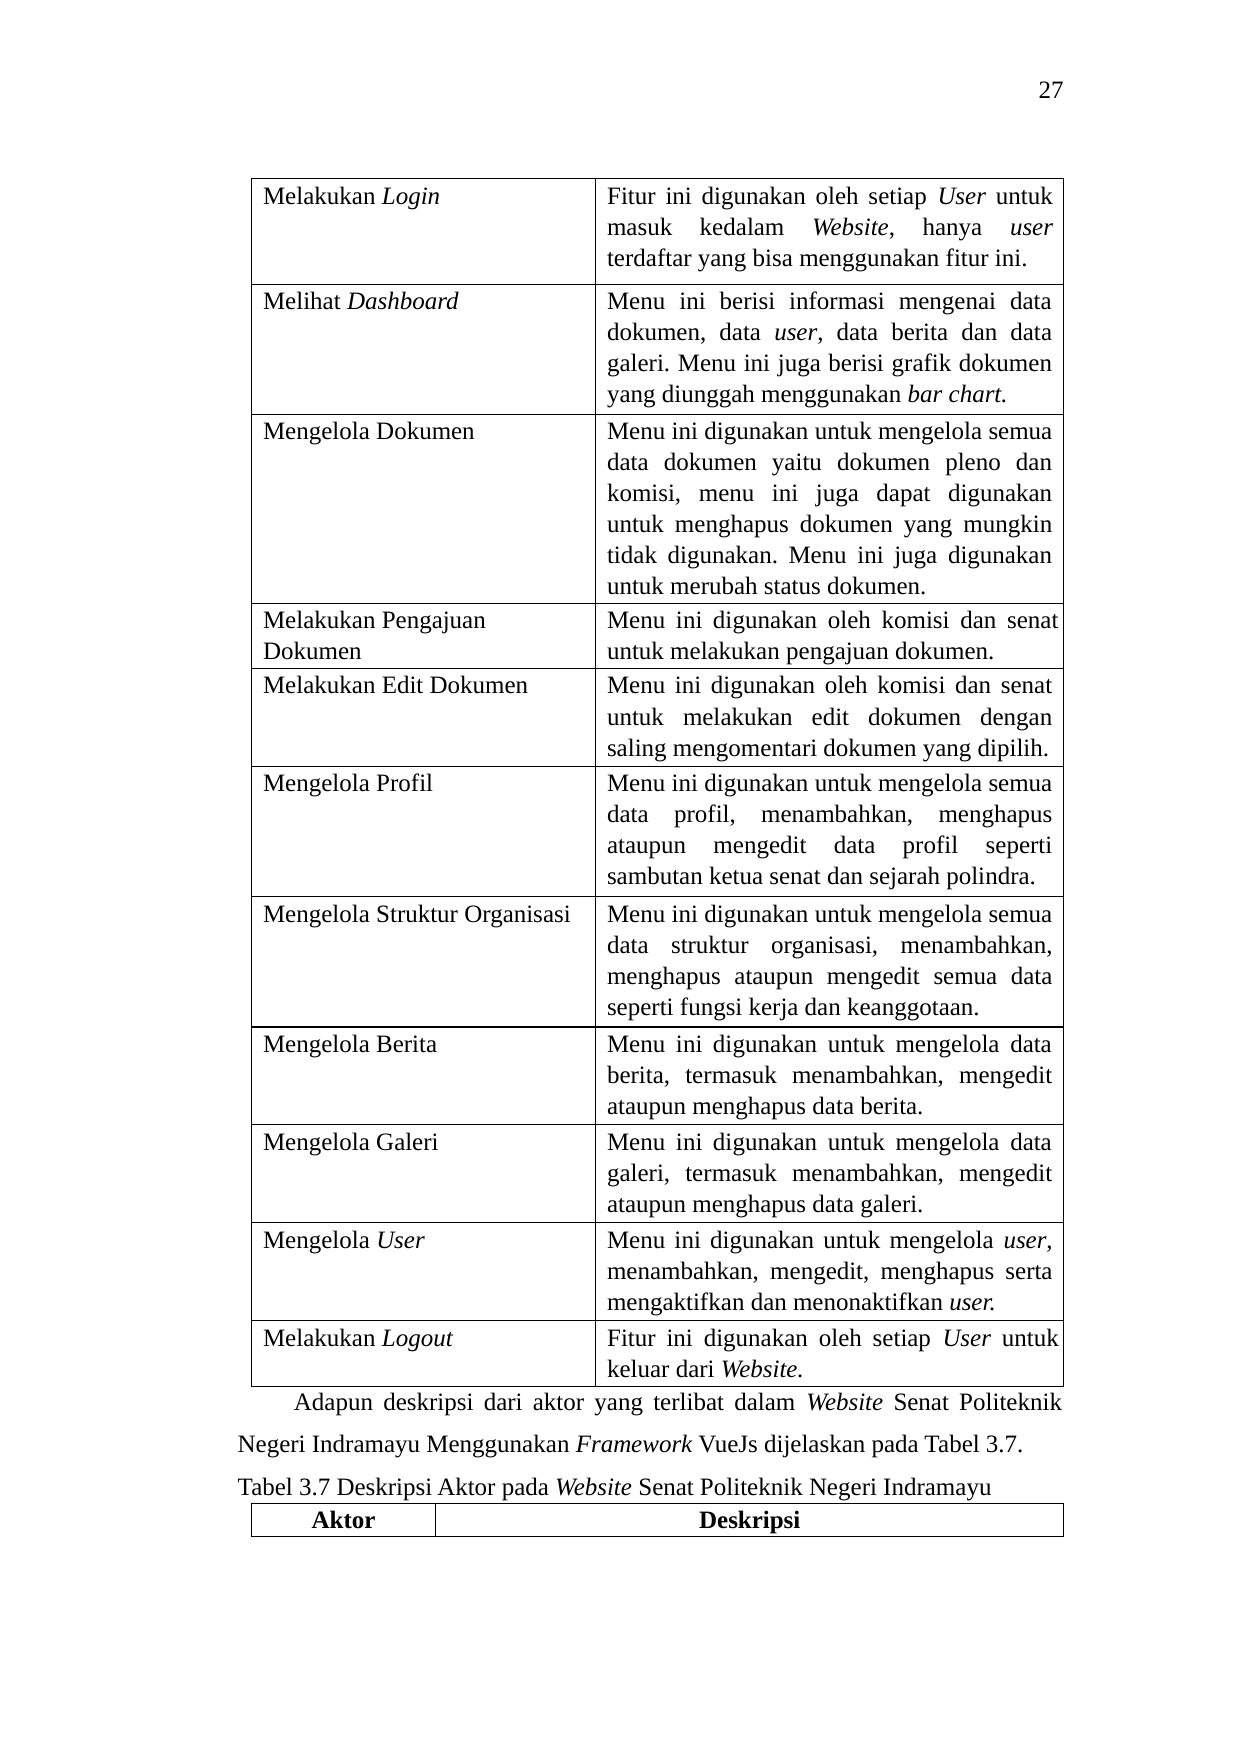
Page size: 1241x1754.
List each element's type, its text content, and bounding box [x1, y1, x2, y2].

table_cell Menu ini digunakan untuk mengelola data berita, termasuk menambahkan, mengedit ataupun menghapus data berita. [596, 1028, 1063, 1124]
text Adapun deskripsi dari aktor yang terlibat dalam Website Senat Politeknik Negeri Indramayu Menggunakan Framework VueJs dijelaskan pada Tabel 3.7. [237, 1387, 1062, 1458]
text Tabel 3.7 Deskripsi Aktor pada Website Senat Politeknik Negeri Indramayu [237, 1472, 1062, 1501]
table_cell Melihat Dashboard [252, 285, 595, 414]
table_cell Mengelola Galeri [252, 1125, 595, 1222]
table_cell Mengelola Struktur Organisasi [252, 897, 595, 1026]
table_cell Mengelola Profil [252, 767, 595, 896]
table_cell Melakukan Logout [252, 1321, 595, 1386]
table_cell Mengelola Berita [252, 1028, 595, 1124]
table_cell Melakukan Pengajuan Dokumen [252, 604, 595, 668]
table_cell Menu ini berisi informasi mengenai data dokumen, data user, data berita dan data galeri. Menu ini juga berisi grafik dokumen yang diunggah menggunakan bar chart. [596, 285, 1063, 414]
table_cell Menu ini digunakan oleh komisi dan senat untuk melakukan edit dokumen dengan saling mengomentari dokumen yang dipilih. [596, 669, 1063, 766]
table_cell Mengelola User [252, 1223, 595, 1320]
table_cell Menu ini digunakan untuk mengelola user, menambahkan, mengedit, menghapus serta mengaktifkan dan menonaktifkan user. [596, 1223, 1063, 1320]
table_cell Menu ini digunakan untuk mengelola semua data struktur organisasi, menambahkan, menghapus ataupun mengedit semua data seperti fungsi kerja dan keanggotaan. [596, 897, 1063, 1026]
table_cell Melakukan Login [252, 179, 595, 283]
table_header Deskripsi [436, 1504, 1063, 1536]
table_header Aktor [252, 1504, 435, 1536]
table_cell Melakukan Edit Dokumen [252, 669, 595, 766]
table_cell Fitur ini digunakan oleh setiap User untuk masuk kedalam Website, hanya user terdaftar yang bisa menggunakan fitur ini. [596, 179, 1063, 283]
table_cell Mengelola Dokumen [252, 415, 595, 602]
table_cell Menu ini digunakan untuk mengelola semua data dokumen yaitu dokumen pleno dan komisi, menu ini juga dapat digunakan untuk menghapus dokumen yang mungkin tidak digunakan. Menu ini juga digunakan untuk merubah status dokumen. [596, 415, 1063, 602]
table_cell Fitur ini digunakan oleh setiap User untuk keluar dari Website. [596, 1321, 1063, 1386]
table_cell Menu ini digunakan untuk mengelola data galeri, termasuk menambahkan, mengedit ataupun menghapus data galeri. [596, 1125, 1063, 1222]
table_cell Menu ini digunakan untuk mengelola semua data profil, menambahkan, menghapus ataupun mengedit data profil seperti sambutan ketua senat dan sejarah polindra. [596, 767, 1063, 896]
table_cell Menu ini digunakan oleh komisi dan senat untuk melakukan pengajuan dokumen. [596, 604, 1063, 668]
